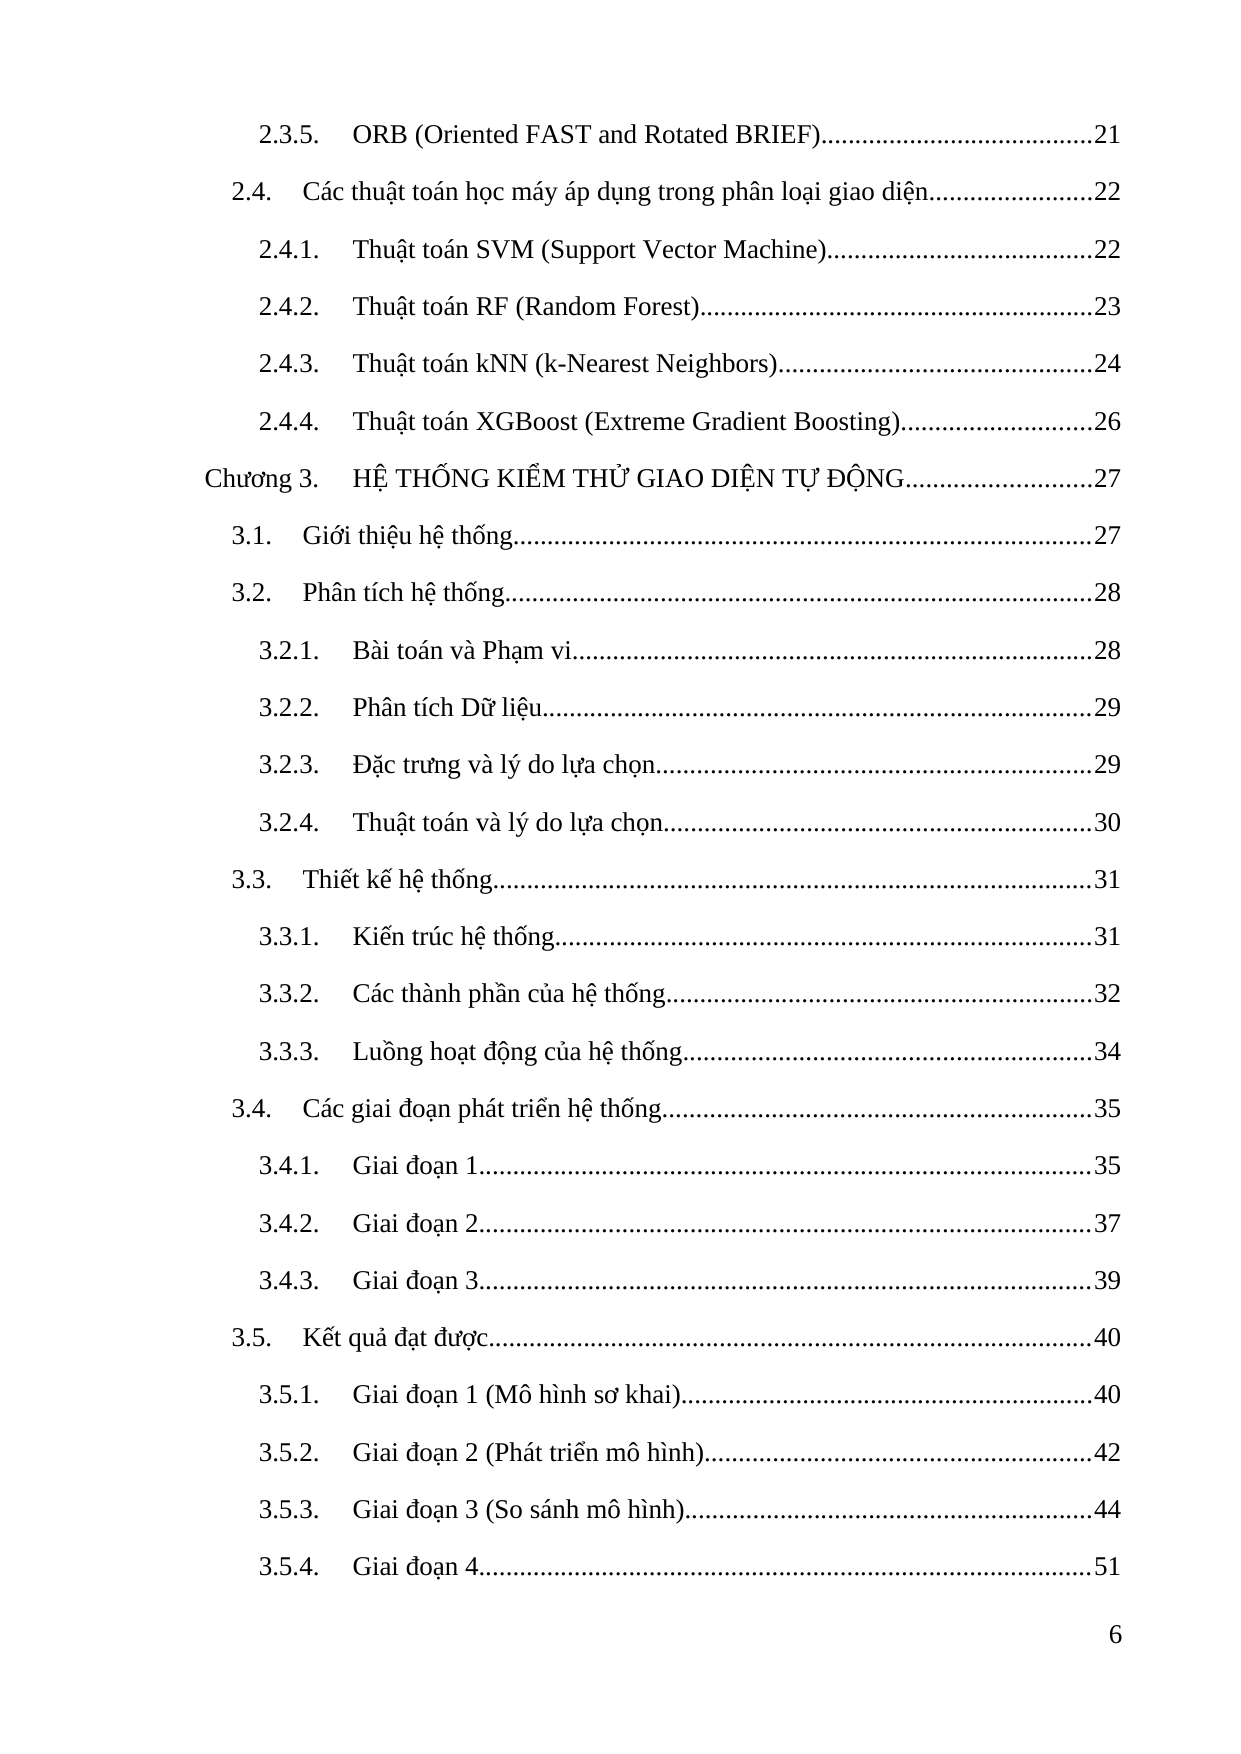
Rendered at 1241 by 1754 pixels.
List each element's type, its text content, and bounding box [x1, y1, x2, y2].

text 2.4.2. Thuật toán RF (Random Forest) 23 [258, 290, 1122, 321]
text 3.5.3. Giai đoạn 3 (So sánh mô hình) 44 [258, 1493, 1122, 1524]
text 3.4.3. Giai đoạn 3 39 [258, 1264, 1122, 1295]
text 3.5.1. Giai đoạn 1 (Mô hình sơ khai) 40 [258, 1378, 1122, 1410]
text 3.5.2. Giai đoạn 2 (Phát triển mô hình) 42 [258, 1436, 1122, 1467]
text 3.2.1. Bài toán và Phạm vi 28 [258, 634, 1122, 665]
text 3.3.2. Các thành phần của hệ thống 32 [258, 977, 1122, 1009]
text 3.4.1. Giai đoạn 1 35 [258, 1149, 1122, 1181]
text 3.2.4. Thuật toán và lý do lựa chọn 30 [258, 806, 1122, 837]
text 3.4. Các giai đoạn phát triển hệ thống 35 [231, 1092, 1122, 1123]
text 3.1. Giới thiệu hệ thống 27 [231, 519, 1122, 550]
text 3.3.1. Kiến trúc hệ thống 31 [258, 920, 1122, 951]
text 2.4.3. Thuật toán kNN (k-Nearest Neighbors) 24 [258, 347, 1122, 378]
text 2.4. Các thuật toán học máy áp dụng trong phân loại giao diện 22 [231, 175, 1122, 207]
text 2.4.4. Thuật toán XGBoost (Extreme Gradient Boosting) 26 [258, 404, 1122, 436]
text 3.2. Phân tích hệ thống 28 [231, 576, 1122, 608]
text 3.2.3. Đặc trưng và lý do lựa chọn 29 [258, 748, 1122, 779]
text 2.4.1. Thuật toán SVM (Support Vector Machine) 22 [258, 233, 1122, 264]
text 2.3.5. ORB (Oriented FAST and Rotated BRIEF) 21 [258, 118, 1122, 149]
text 3.5. Kết quả đạt được 40 [231, 1321, 1122, 1352]
text 3.5.4. Giai đoạn 4 51 [258, 1550, 1122, 1582]
text 3.3. Thiết kế hệ thống 31 [231, 863, 1122, 894]
text 3.2.2. Phân tích Dữ liệu 29 [258, 691, 1122, 722]
text 3.4.2. Giai đoạn 2 37 [258, 1207, 1122, 1238]
text 3.3.3. Luồng hoạt động của hệ thống 34 [258, 1035, 1122, 1066]
text Chương 3. HỆ THỐNG KIỂM THỬ GIAO DIỆN TỰ ĐỘNG 27 [204, 462, 1122, 493]
